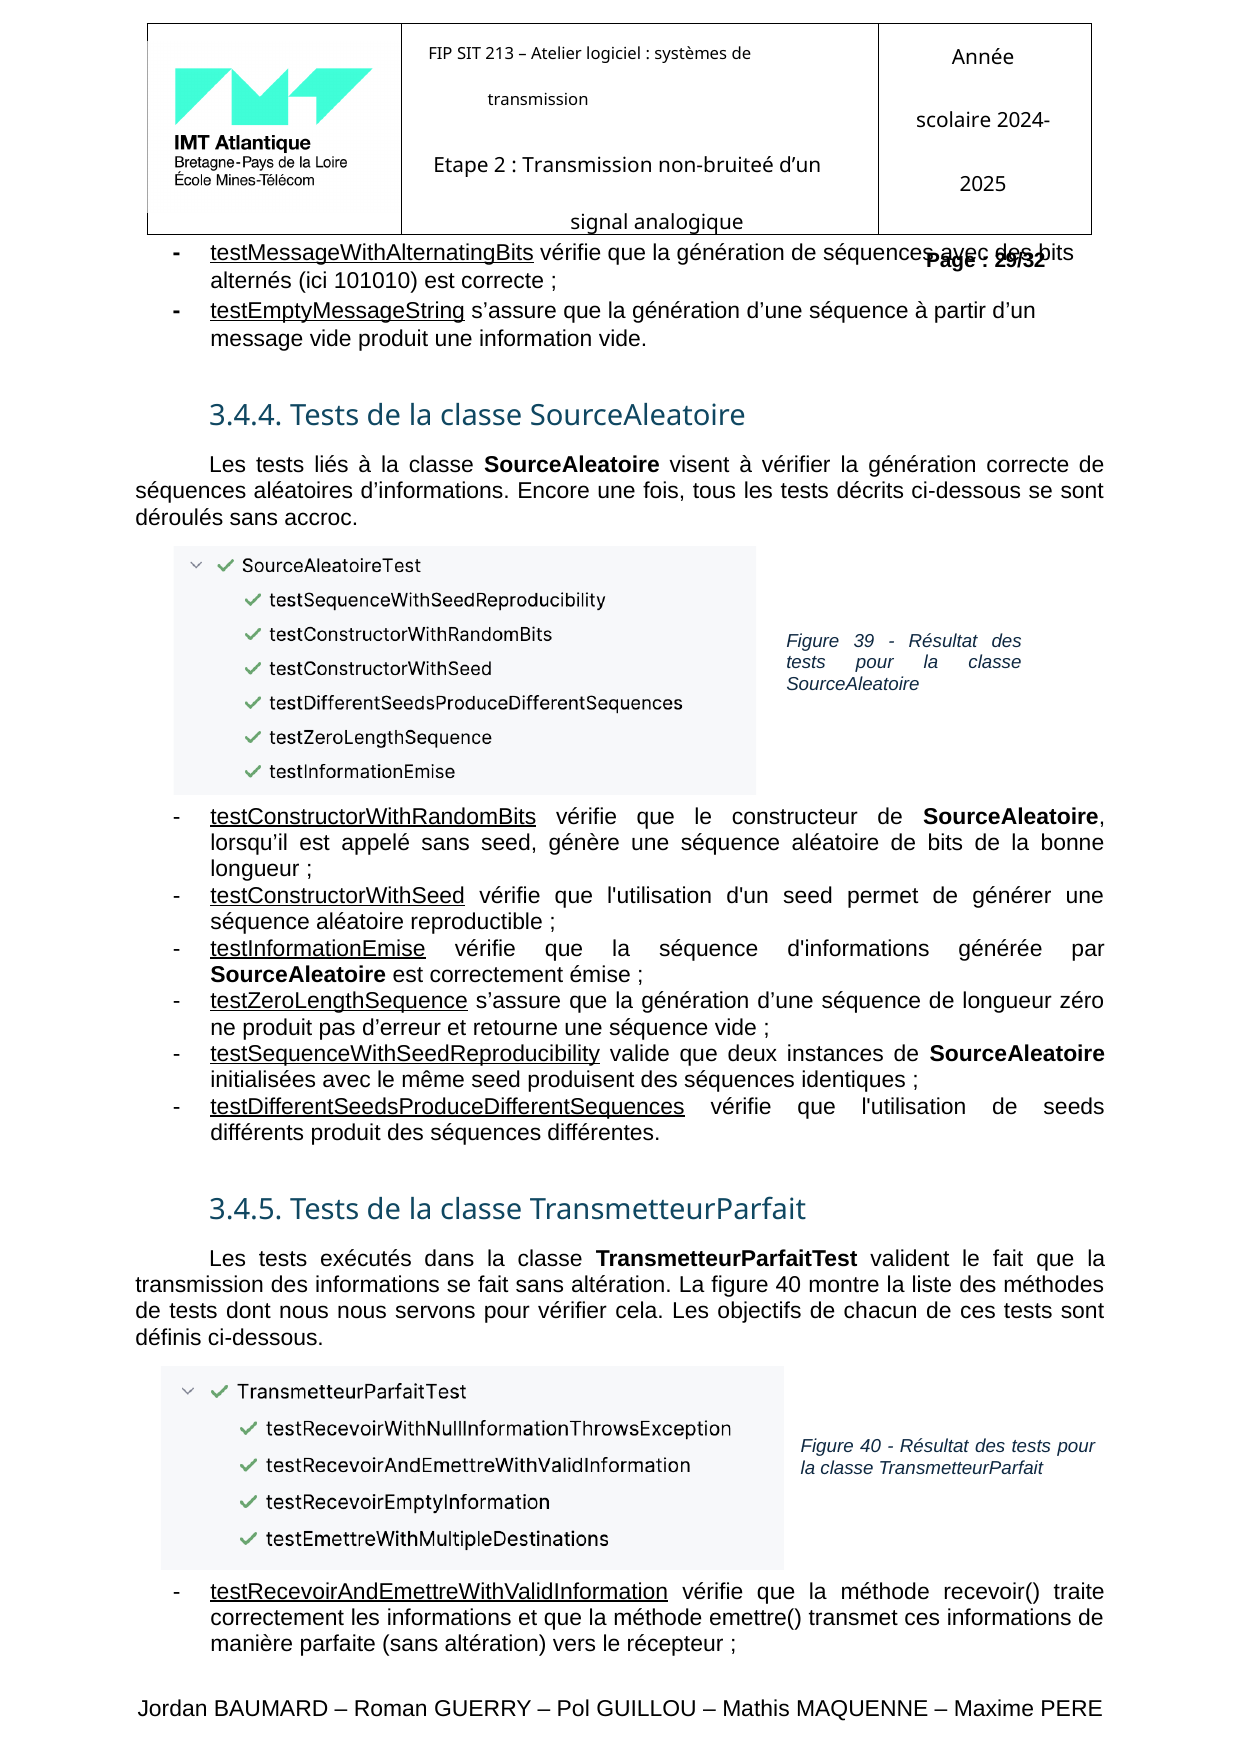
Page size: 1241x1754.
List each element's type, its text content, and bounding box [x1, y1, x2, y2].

text Les tests exécutés dans la classe TransmetteurParfaitTest valident le fait que la transmission des informations se fait sans altération. La figure 40 montre la liste des méthodes de tests dont nous nous servons pour vérifier cela. Les objectifs de chacun de ces tests sont définis ci-dessous. [135, 1245, 1105, 1350]
subtitle 3.4.4. Tests de la classe SourceAleatoire [135, 394, 1105, 434]
list testEmptyMessageString s’assure que la génération d’une séquence à partir d’un message vide produit une information vide. [173, 294, 1105, 351]
picture [160, 1366, 784, 1570]
list testInformationEmise vérifie que la séquence d'informations générée par SourceAleatoire est correctement émise ; [173, 934, 1105, 987]
list testSequenceWithSeedReproducibility valide que deux instances de SourceAleatoire initialisées avec le même seed produisent des séquences identiques ; [173, 1040, 1105, 1093]
list testZeroLengthSequence s’assure que la génération d’une séquence de longueur zéro ne produit pas d’erreur et retourne une séquence vide ; [173, 987, 1105, 1040]
picture [173, 546, 757, 795]
list testConstructorWithSeed vérifie que l'utilisation d'un seed permet de générer une séquence aléatoire reproductible ; [173, 882, 1105, 934]
picture [147, 41, 401, 213]
list testConstructorWithRandomBits vérifie que le constructeur de SourceAleatoire, lorsqu’il est appelé sans seed, génère une séquence aléatoire de bits de la bonne longueur ; [173, 803, 1105, 882]
list testMessageWithAlternatingBits vérifie que la génération de séquences avec des bits alternés (ici 101010) est correcte ; [173, 236, 1105, 294]
list testRecevoirAndEmettreWithValidInformation vérifie que la méthode recevoir() traite correctement les informations et que la méthode emettre() transmet ces informations de manière parfaite (sans altération) vers le récepteur ; [173, 1578, 1105, 1657]
subtitle 3.4.5. Tests de la classe TransmetteurParfait [135, 1188, 1105, 1228]
list testDifferentSeedsProduceDifferentSequences vérifie que l'utilisation de seeds différents produit des séquences différentes. [173, 1093, 1105, 1145]
text Les tests liés à la classe SourceAleatoire visent à vérifier la génération correcte de séquences aléatoires d’informations. Encore une fois, tous les tests décrits ci-dessous se sont déroulés sans accroc. [135, 451, 1105, 530]
